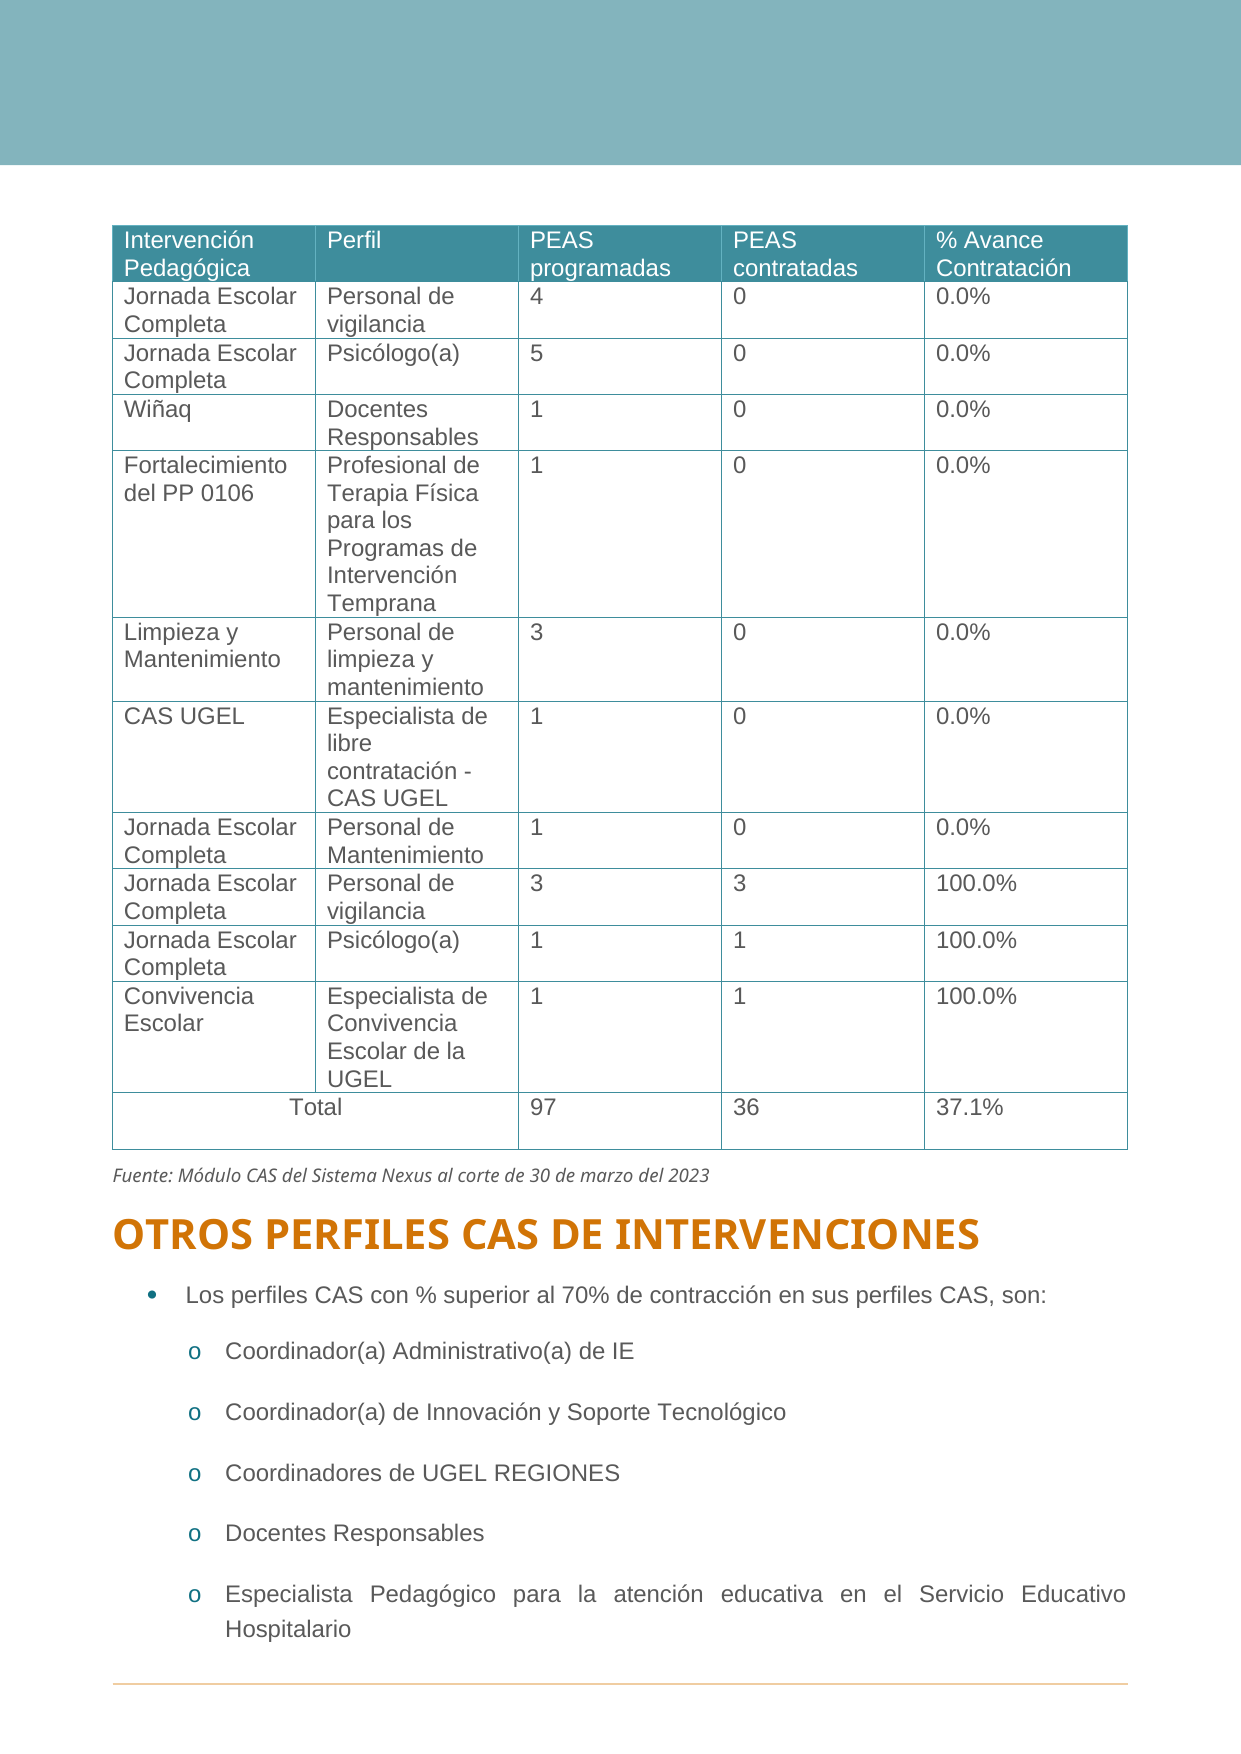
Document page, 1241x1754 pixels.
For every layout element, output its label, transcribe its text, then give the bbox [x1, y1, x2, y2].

table_cell 0.0% [925, 339, 1127, 394]
table_cell 100.0% [925, 926, 1127, 981]
table_cell 0 [722, 451, 924, 617]
table_cell 0 [722, 282, 924, 337]
table_cell 37.1% [925, 1093, 1127, 1148]
table_cell Total [113, 1093, 518, 1148]
table_cell CAS UGEL [113, 702, 315, 812]
list Docentes Responsables [187, 1519, 1128, 1549]
table_cell 0.0% [925, 282, 1127, 337]
list Coordinadores de UGEL REGIONES [187, 1458, 1128, 1488]
table_cell Jornada Escolar Completa [113, 339, 315, 394]
list Coordinador(a) de Innovación y Soporte Tecnológico [187, 1398, 1128, 1428]
table_cell 1 [519, 395, 721, 450]
table_cell Psicólogo(a) [316, 339, 518, 394]
table_cell 4 [519, 282, 721, 337]
table_cell 0.0% [925, 451, 1127, 617]
table_cell 0.0% [925, 395, 1127, 450]
table_cell Jornada Escolar Completa [113, 869, 315, 924]
list Los perfiles CAS con % superior al 70% de contracción en sus perfiles CAS, son: [148, 1281, 1128, 1308]
subtitle OTROS PERFILES CAS DE INTERVENCIONES [112, 1205, 1128, 1262]
table_cell 5 [519, 339, 721, 394]
table_cell 0 [722, 702, 924, 812]
table_cell Convivencia Escolar [113, 982, 315, 1092]
table_cell Docentes Responsables [316, 395, 518, 450]
table_cell Fortalecimiento del PP 0106 [113, 451, 315, 617]
table_cell 100.0% [925, 869, 1127, 924]
table_cell 0.0% [925, 813, 1127, 868]
list Coordinador(a) Administrativo(a) de IE [187, 1337, 1128, 1367]
table_cell 0 [722, 813, 924, 868]
table_cell 3 [519, 618, 721, 701]
table_cell Jornada Escolar Completa [113, 282, 315, 337]
table_cell Wiñaq [113, 395, 315, 450]
table_header Perfil [316, 226, 518, 281]
table_cell 97 [519, 1093, 721, 1148]
table_cell 0 [722, 339, 924, 394]
table_cell Personal de vigilancia [316, 869, 518, 924]
table_cell Limpieza y Mantenimiento [113, 618, 315, 701]
table_cell Personal de vigilancia [316, 282, 518, 337]
table_cell 0 [722, 618, 924, 701]
table_header PEAS programadas [519, 226, 721, 281]
table_cell Jornada Escolar Completa [113, 813, 315, 868]
table_cell 1 [722, 926, 924, 981]
table_cell 1 [519, 451, 721, 617]
table_cell Especialista de libre contratación - CAS UGEL [316, 702, 518, 812]
table_cell 0.0% [925, 618, 1127, 701]
table_cell 3 [722, 869, 924, 924]
table_cell 1 [722, 982, 924, 1092]
table_cell 3 [519, 869, 721, 924]
table_cell 1 [519, 813, 721, 868]
table_cell Personal de limpieza y mantenimiento [316, 618, 518, 701]
table_header PEAS contratadas [722, 226, 924, 281]
table_cell Personal de Mantenimiento [316, 813, 518, 868]
table_cell Especialista de Convivencia Escolar de la UGEL [316, 982, 518, 1092]
list Especialista Pedagógico para la atención educativa en el Servicio Educativo Hospitalario [187, 1580, 1128, 1643]
text Fuente: Módulo CAS del Sistema Nexus al corte de 30 de marzo del 2023 [112, 1162, 1128, 1187]
table_cell Psicólogo(a) [316, 926, 518, 981]
table_cell 100.0% [925, 982, 1127, 1092]
table_cell 1 [519, 982, 721, 1092]
table_cell Jornada Escolar Completa [113, 926, 315, 981]
table_cell Profesional de Terapia Física para los Programas de Intervención Temprana [316, 451, 518, 617]
table_cell 0 [722, 395, 924, 450]
table_cell 1 [519, 702, 721, 812]
table_cell 36 [722, 1093, 924, 1148]
table_cell 0.0% [925, 702, 1127, 812]
table_header % Avance Contratación [925, 226, 1127, 281]
table_header Intervención Pedagógica [113, 226, 315, 281]
table_cell 1 [519, 926, 721, 981]
